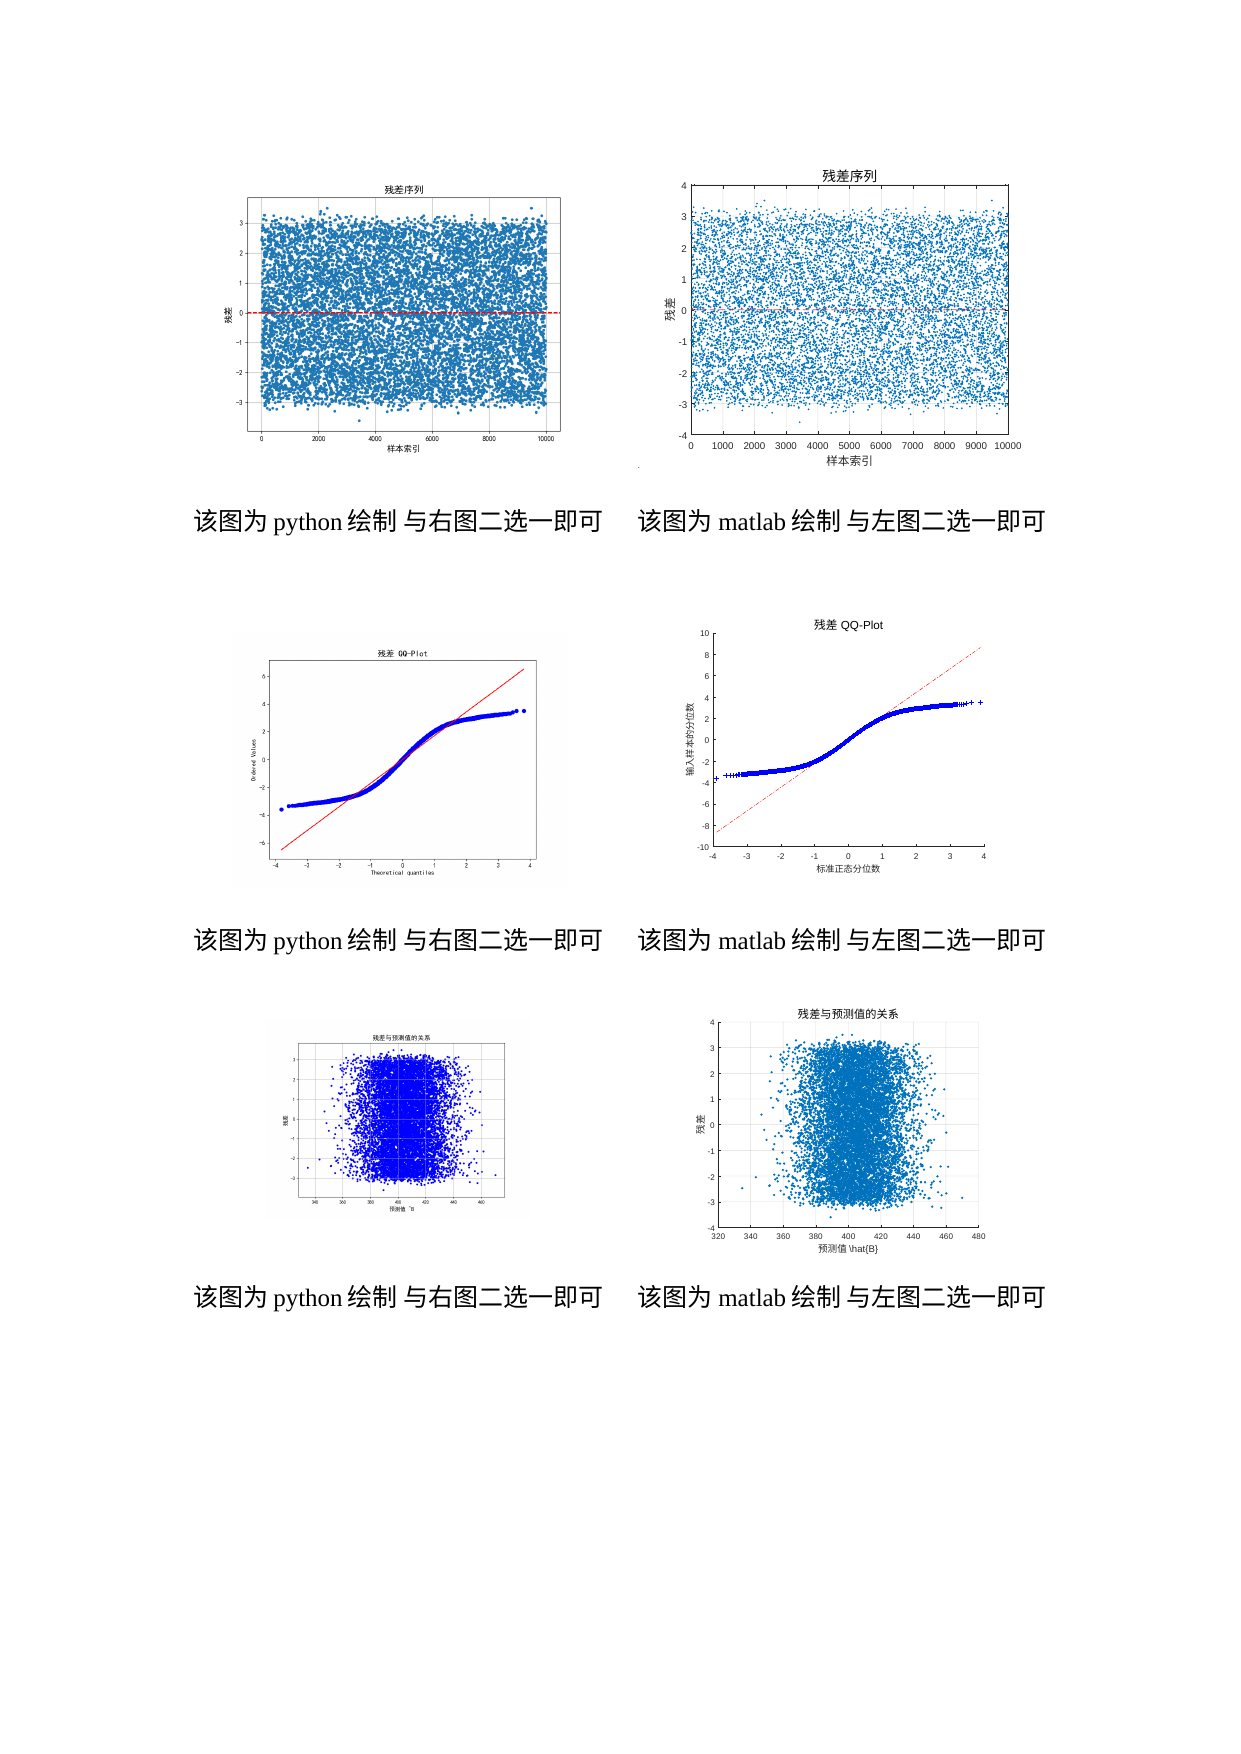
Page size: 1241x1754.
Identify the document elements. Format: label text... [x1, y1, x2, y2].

table_header [620, 162, 1064, 487]
table_cell 该图为 matlab绘制 与左图二选一即可 [620, 906, 1064, 971]
table_header [620, 1003, 1064, 1263]
table_cell 该图为python绘制 与右图二选一即可 [176, 906, 620, 971]
picture [226, 629, 570, 887]
table_header [176, 1003, 620, 1263]
table_header [176, 162, 620, 487]
table_header [176, 613, 620, 906]
picture [197, 162, 599, 464]
table_cell 该图为 matlab绘制 与左图二选一即可 [620, 1263, 1064, 1328]
table_header [620, 613, 1064, 906]
table_cell 该图为python绘制 与右图二选一即可 [176, 1263, 620, 1328]
table_cell 该图为python绘制 与右图二选一即可 [176, 487, 620, 552]
table_cell 该图为 matlab绘制 与左图二选一即可 [620, 487, 1064, 552]
picture [265, 1019, 531, 1219]
